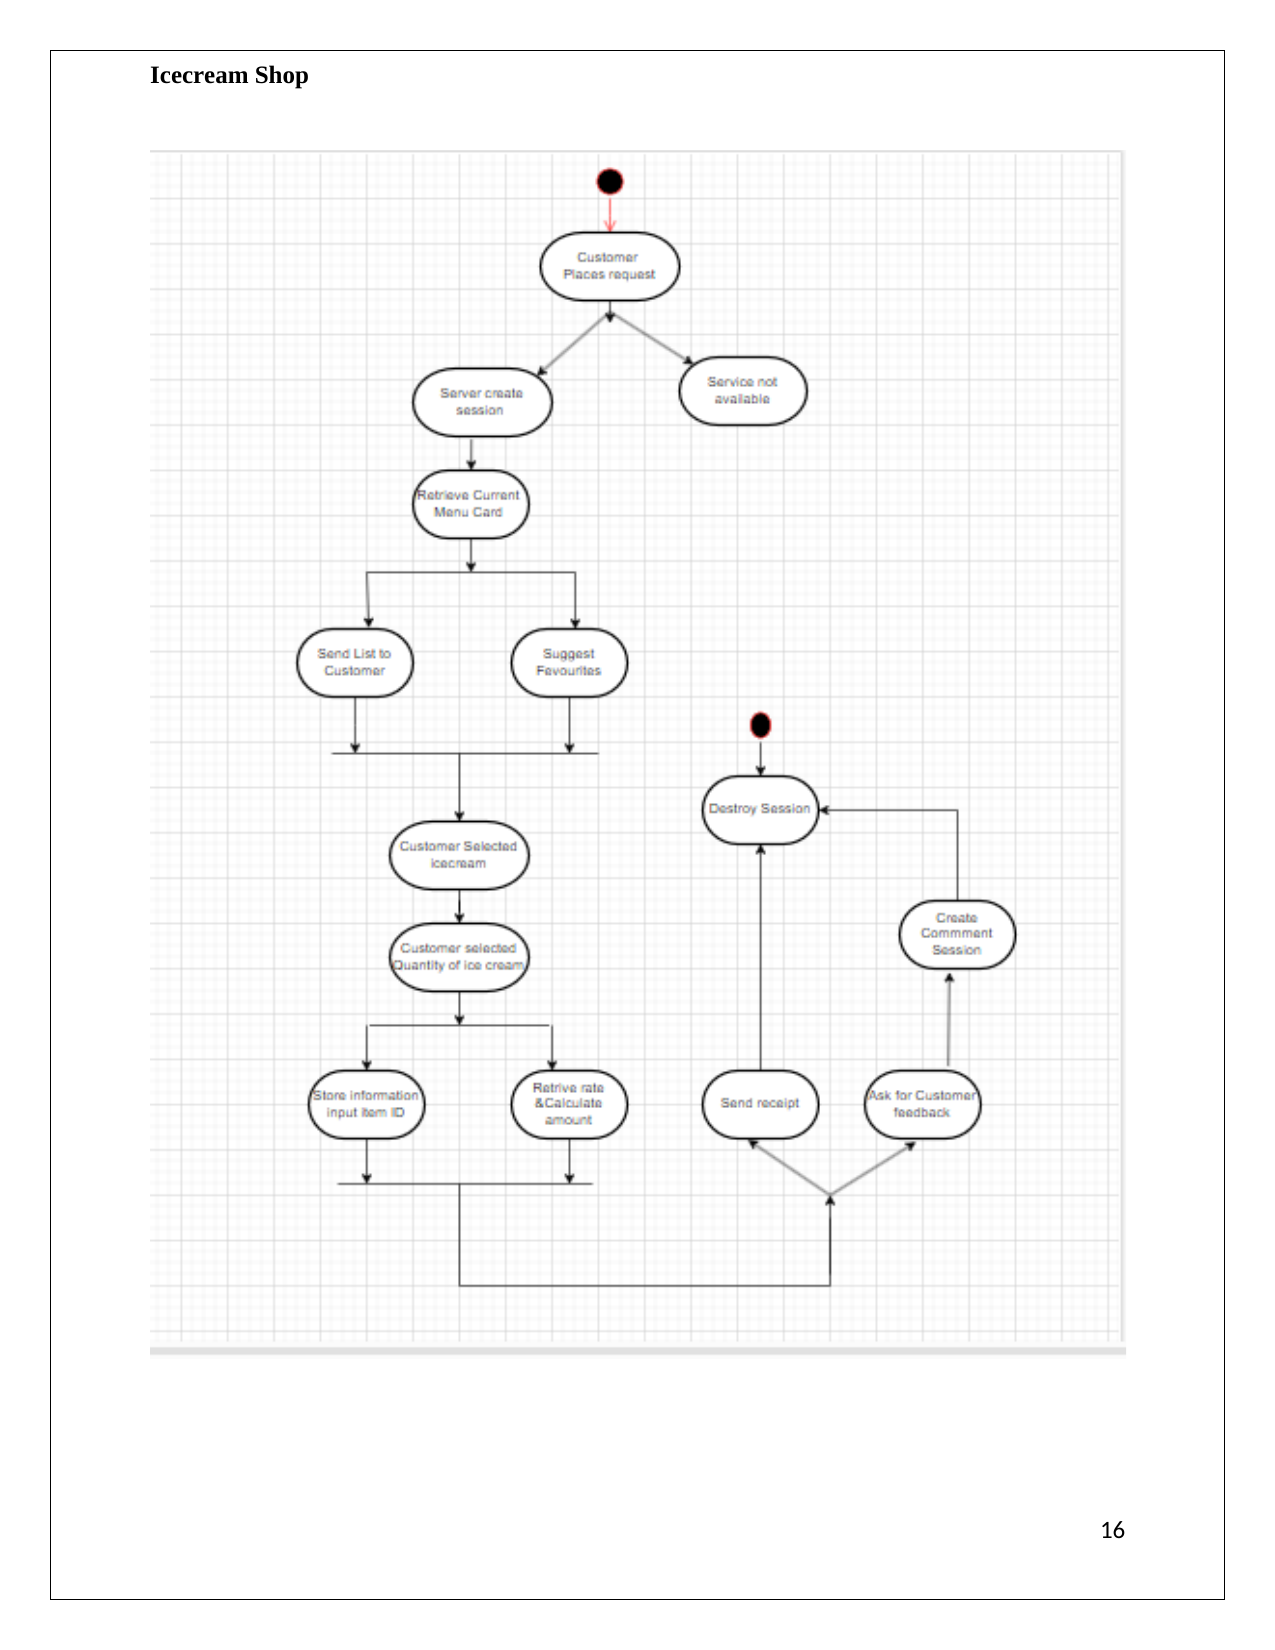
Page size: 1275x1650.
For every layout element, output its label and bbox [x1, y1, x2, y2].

picture [150, 150, 1127, 1359]
